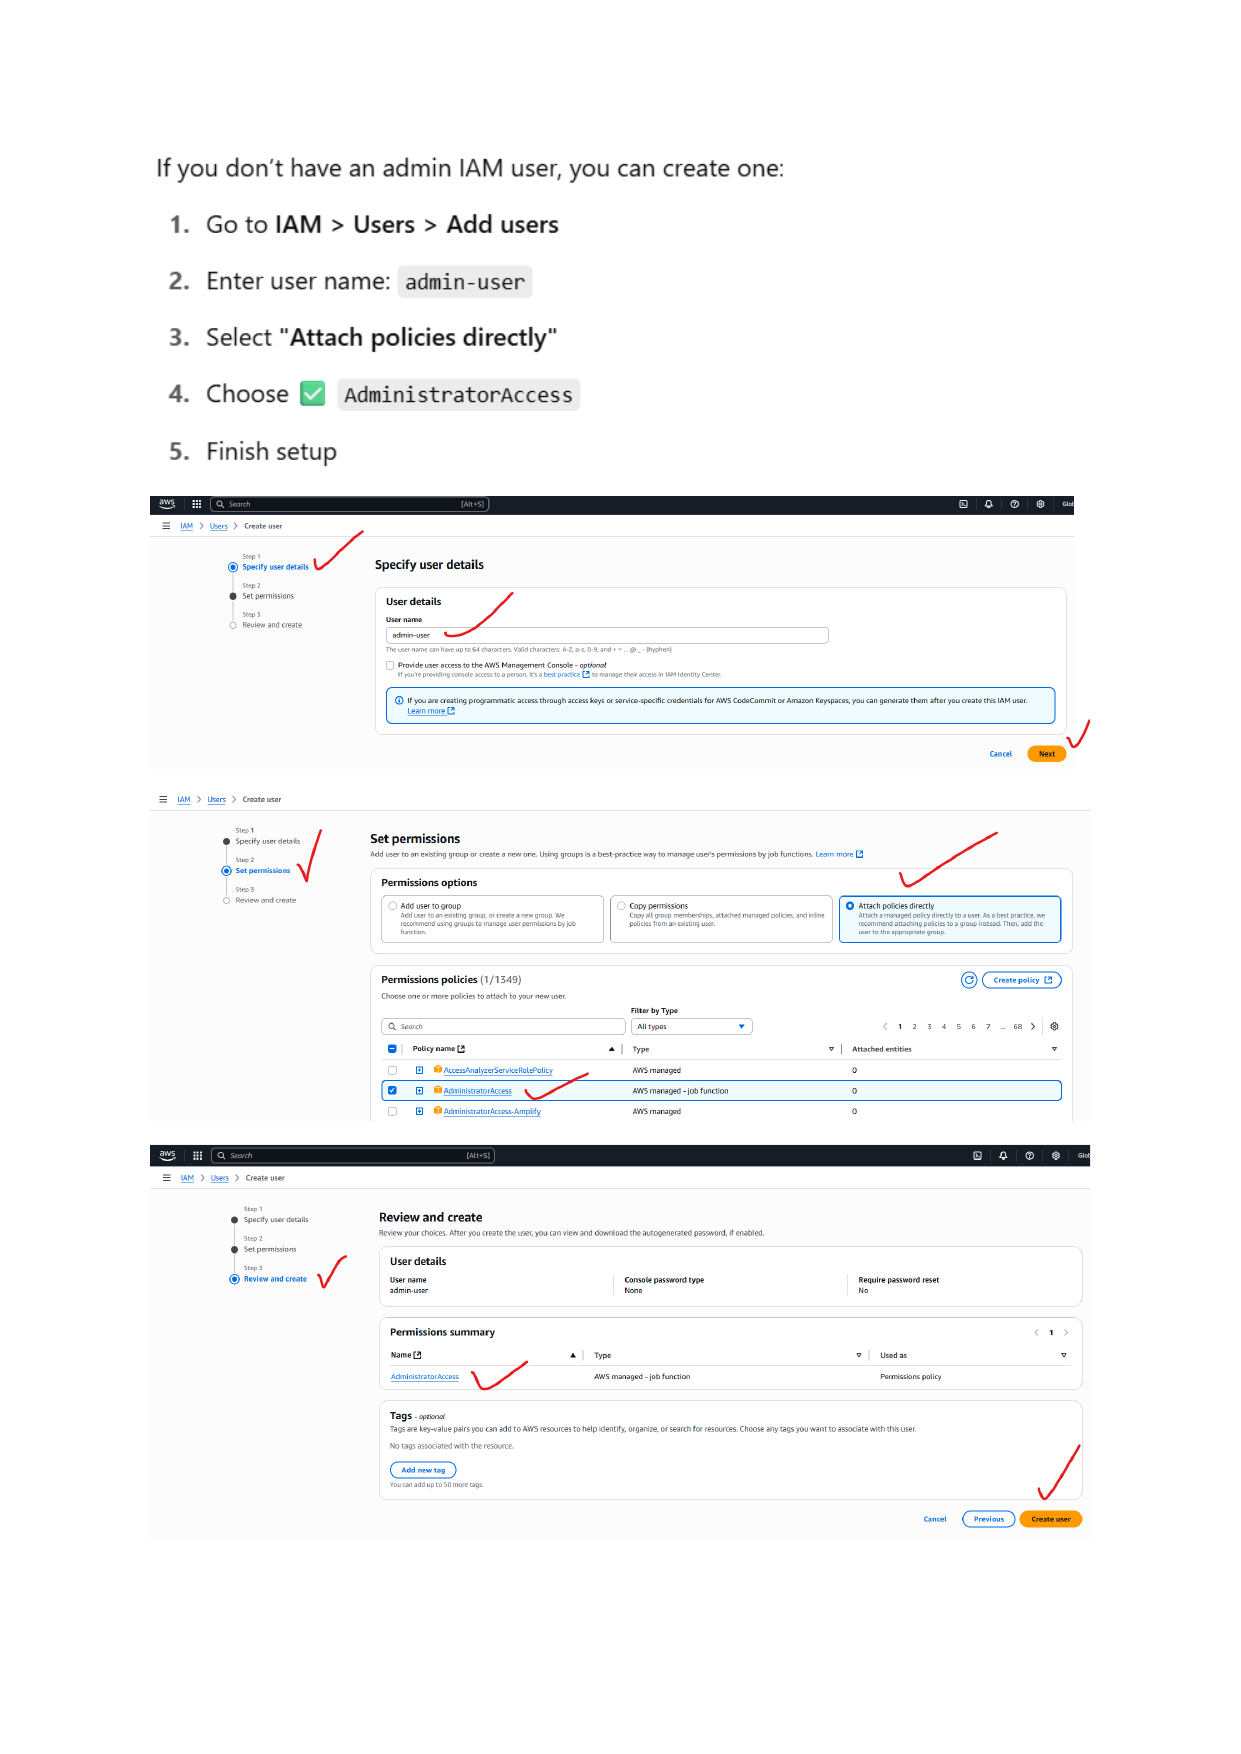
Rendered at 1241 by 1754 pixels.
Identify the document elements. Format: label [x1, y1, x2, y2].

picture [150, 150, 783, 475]
picture [150, 1141, 1091, 1541]
picture [150, 789, 1091, 1121]
picture [150, 496, 1091, 769]
